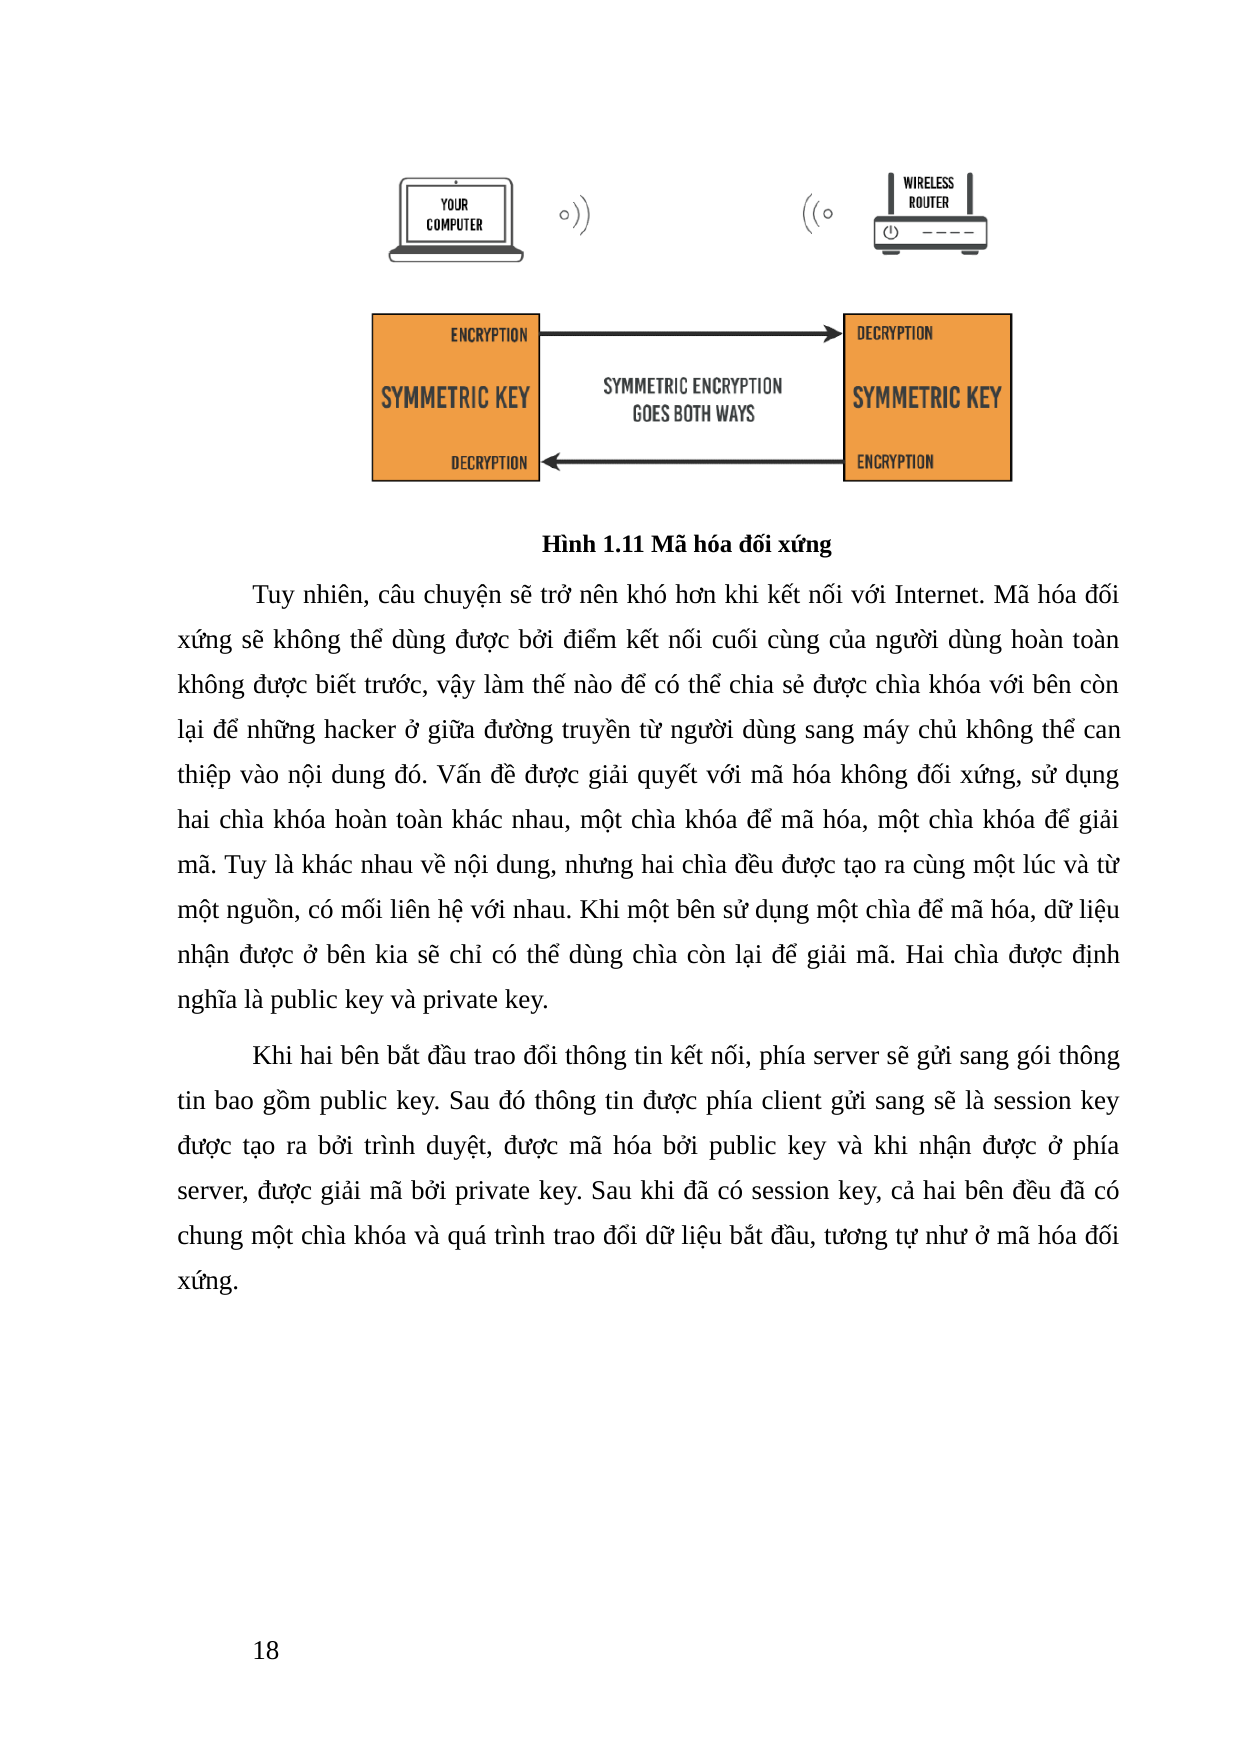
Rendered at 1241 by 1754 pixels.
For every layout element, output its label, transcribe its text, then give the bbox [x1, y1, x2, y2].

picture [337, 131, 1037, 504]
text Tuy nhiên, câu chuyện sẽ trở nên khó hơn khi kết nối với Internet. Mã hóa đối xứng sẽ không thể dùng được bởi điểm kết nối cuối cùng của người dùng hoàn toàn không được biết trước, vậy làm thế nào để có thể chia sẻ được chìa khóa với bên còn lại để những hacker ở giữa đường truyền từ người dùng sang máy chủ không thể can thiệp vào nội dung đó. Vấn đề được giải quyết với mã hóa không đối xứng, sử dụng hai chìa khóa hoàn toàn khác nhau, một chìa khóa để mã hóa, một chìa khóa để giải mã. Tuy là khác nhau về nội dung, nhưng hai chìa đều được tạo ra cùng một lúc và từ một nguồn, có mối liên hệ với nhau. Khi một bên sử dụng một chìa để mã hóa, dữ liệu nhận được ở bên kia sẽ chỉ có thể dùng chìa còn lại để giải mã. Hai chìa được định nghĩa là public key và private key. [177, 575, 1122, 1018]
text Khi hai bên bắt đầu trao đổi thông tin kết nối, phía server sẽ gửi sang gói thông tin bao gồm public key. Sau đó thông tin được phía client gửi sang sẽ là session key được tạo ra bởi trình duyệt, được mã hóa bởi public key và khi nhận được ở phía server, được giải mã bởi private key. Sau khi đã có session key, cả hai bên đều đã có chung một chìa khóa và quá trình trao đổi dữ liệu bắt đầu, tương tự như ở mã hóa đối xứng. [177, 1036, 1122, 1299]
